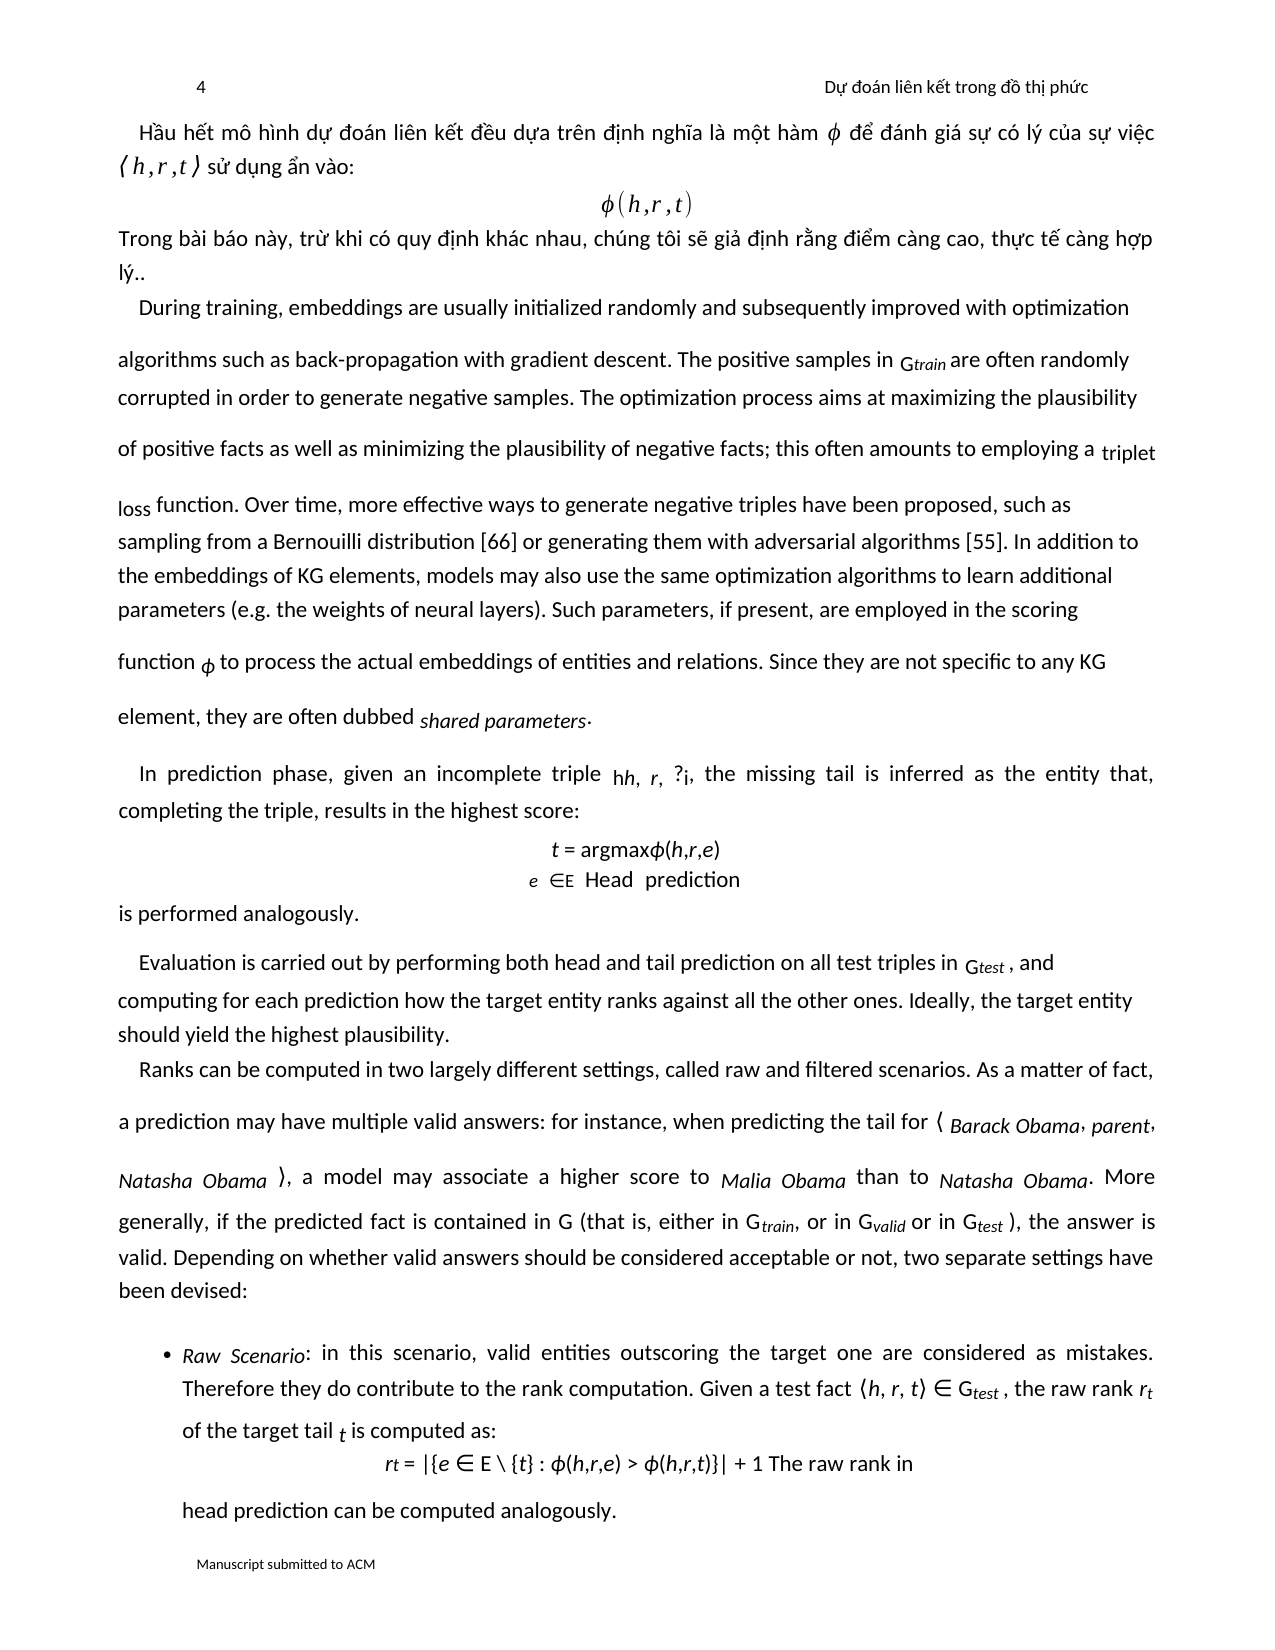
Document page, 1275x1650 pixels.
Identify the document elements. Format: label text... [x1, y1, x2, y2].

text t = argmaxϕ(h,r,e) [118, 835, 1153, 863]
list Raw Scenario: in this scenario, valid entities outscoring the target one are considered as mistakes. Therefore they do contribute to the rank computation. Given a test fact ⟨h, r, t⟩ ∈ Gtest , the raw rank rt of the target tail t is computed as: [162, 1324, 1156, 1448]
text Ranks can be computed in two largely different settings, called raw and filtered scenarios. As a matter of fact, a prediction may have multiple valid answers: for instance, when predicting the tail for ⟨ Barack Obama, parent, Natasha Obama ⟩, a model may associate a higher score to Malia Obama than to Natasha Obama. More generally, if the predicted fact is contained in G (that is, either in Gtrain, or in Gvalid or in Gtest ), the answer is valid. Depending on whether valid answers should be considered acceptable or not, two separate settings have been devised: [118, 1055, 1156, 1304]
text Hầu hết mô hình dự đoán liên kết đều dựa trên định nghĩa là một hàm để đánh giá sự có lý của sự việc sử dụng ẩn vào: [118, 118, 1156, 181]
text Trong bài báo này, trừ khi có quy định khác nhau, chúng tôi sẽ giả định rằng điểm càng cao, thực tế càng hợp lý.. [118, 224, 1156, 286]
text In prediction phase, given an incomplete triple hh, r, ?i, the missing tail is inferred as the entity that, completing the triple, results in the highest score: [118, 745, 1156, 824]
text Evaluation is carried out by performing both head and tail prediction on all test triples in Gtest , and computing for each prediction how the target entity ranks against all the other ones. Ideally, the target entity should yield the highest plausibility. [118, 934, 1157, 1048]
text rt = |{e ∈ E \ {t} : ϕ(h,r,e) > ϕ(h,r,t)}| + 1 The raw rank in head prediction can be computed analogously. [182, 1449, 914, 1524]
text During training, embeddings are usually initialized randomly and subsequently improved with optimization algorithms such as back-propagation with gradient descent. The positive samples in Gtrain are often randomly corrupted in order to generate negative samples. The optimization process aims at maximizing the plausibility of positive facts as well as minimizing the plausibility of negative facts; this often amounts to employing a triplet loss function. Over time, more effective ways to generate negative triples have been proposed, such as sampling from a Bernouilli distribution [66] or generating them with adversarial algorithms [55]. In addition to the embeddings of KG elements, models may also use the same optimization algorithms to learn additional parameters (e.g. the weights of neural layers). Such parameters, if present, are employed in the scoring function ϕ to process the actual embeddings of entities and relations. Since they are not specific to any KG element, they are often dubbed shared parameters. [118, 293, 1157, 734]
text e ∈E Head prediction is performed analogously. [118, 865, 740, 927]
